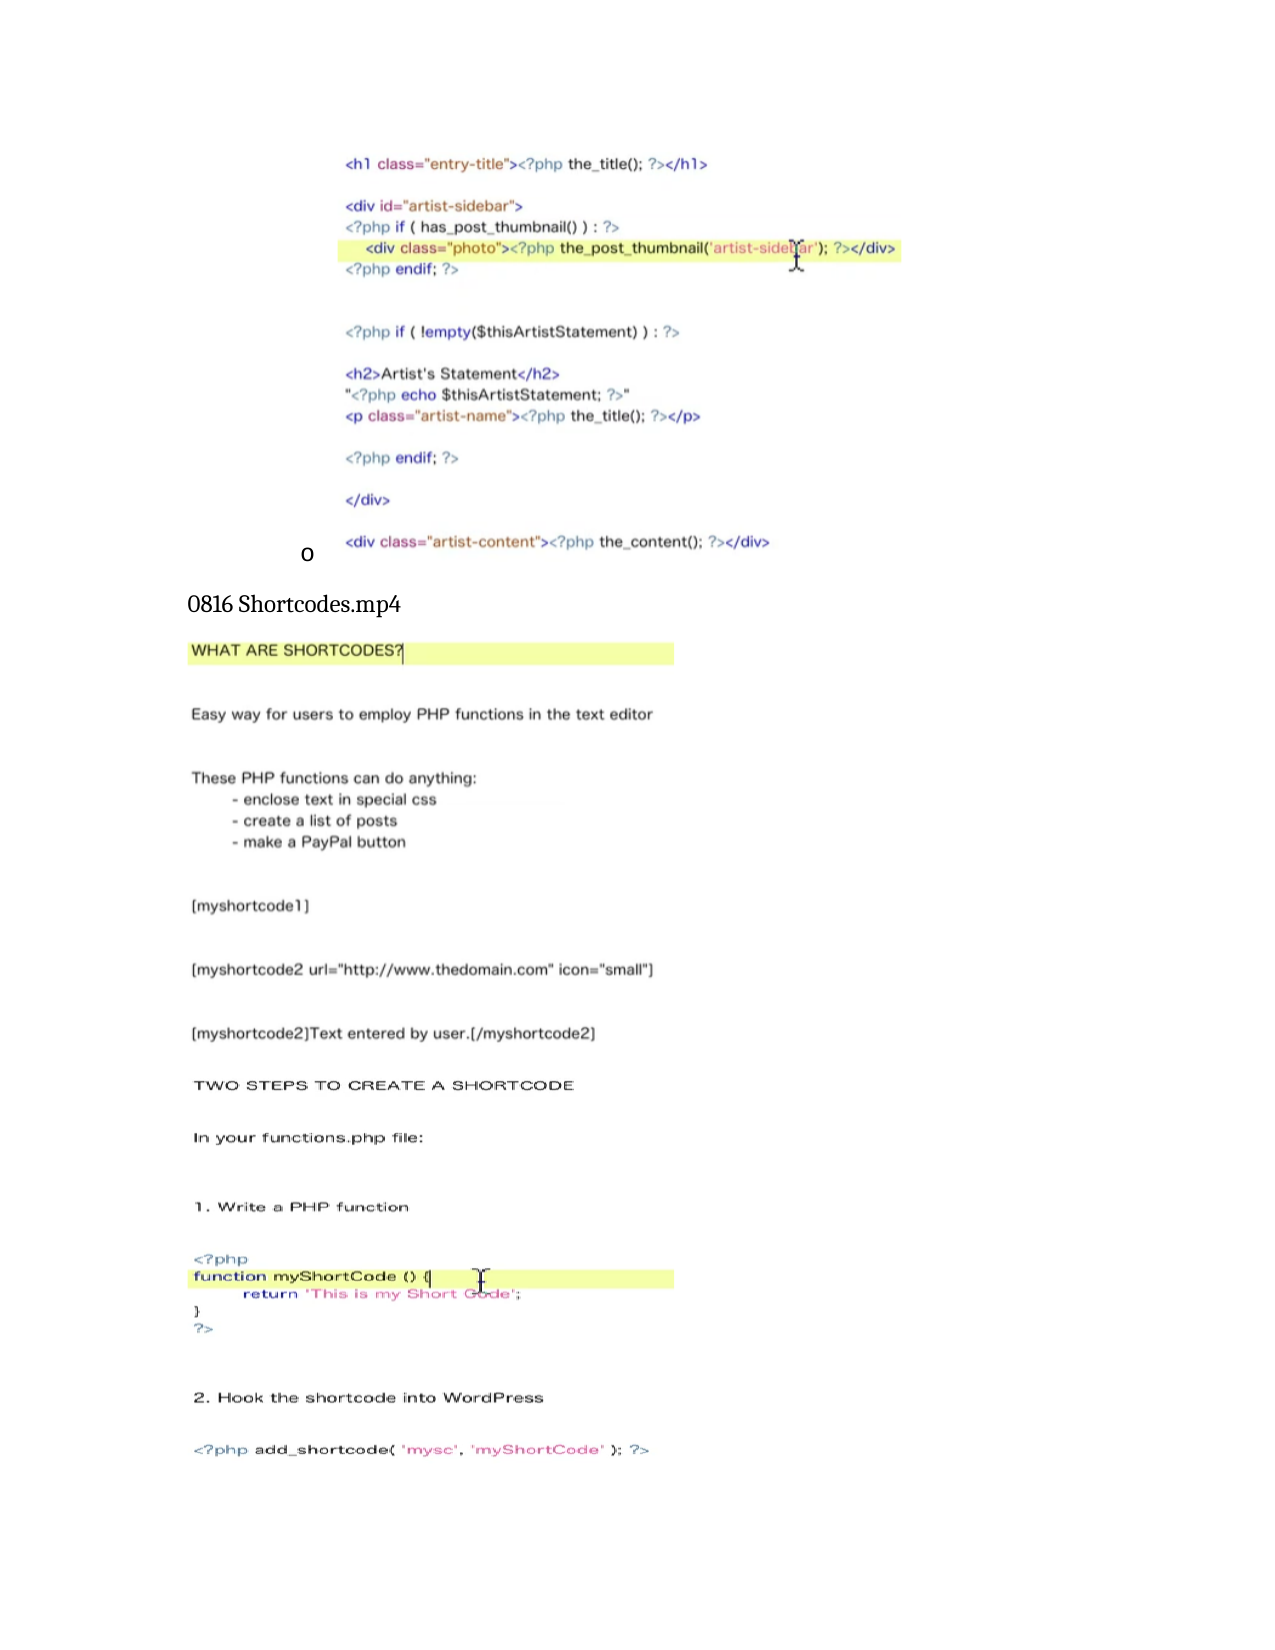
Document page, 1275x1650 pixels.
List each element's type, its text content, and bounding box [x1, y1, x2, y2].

picture [187, 639, 675, 1052]
picture [187, 1072, 675, 1465]
picture [337, 150, 902, 562]
text 0816 Shortcodes.mp4 [187, 590, 1087, 619]
